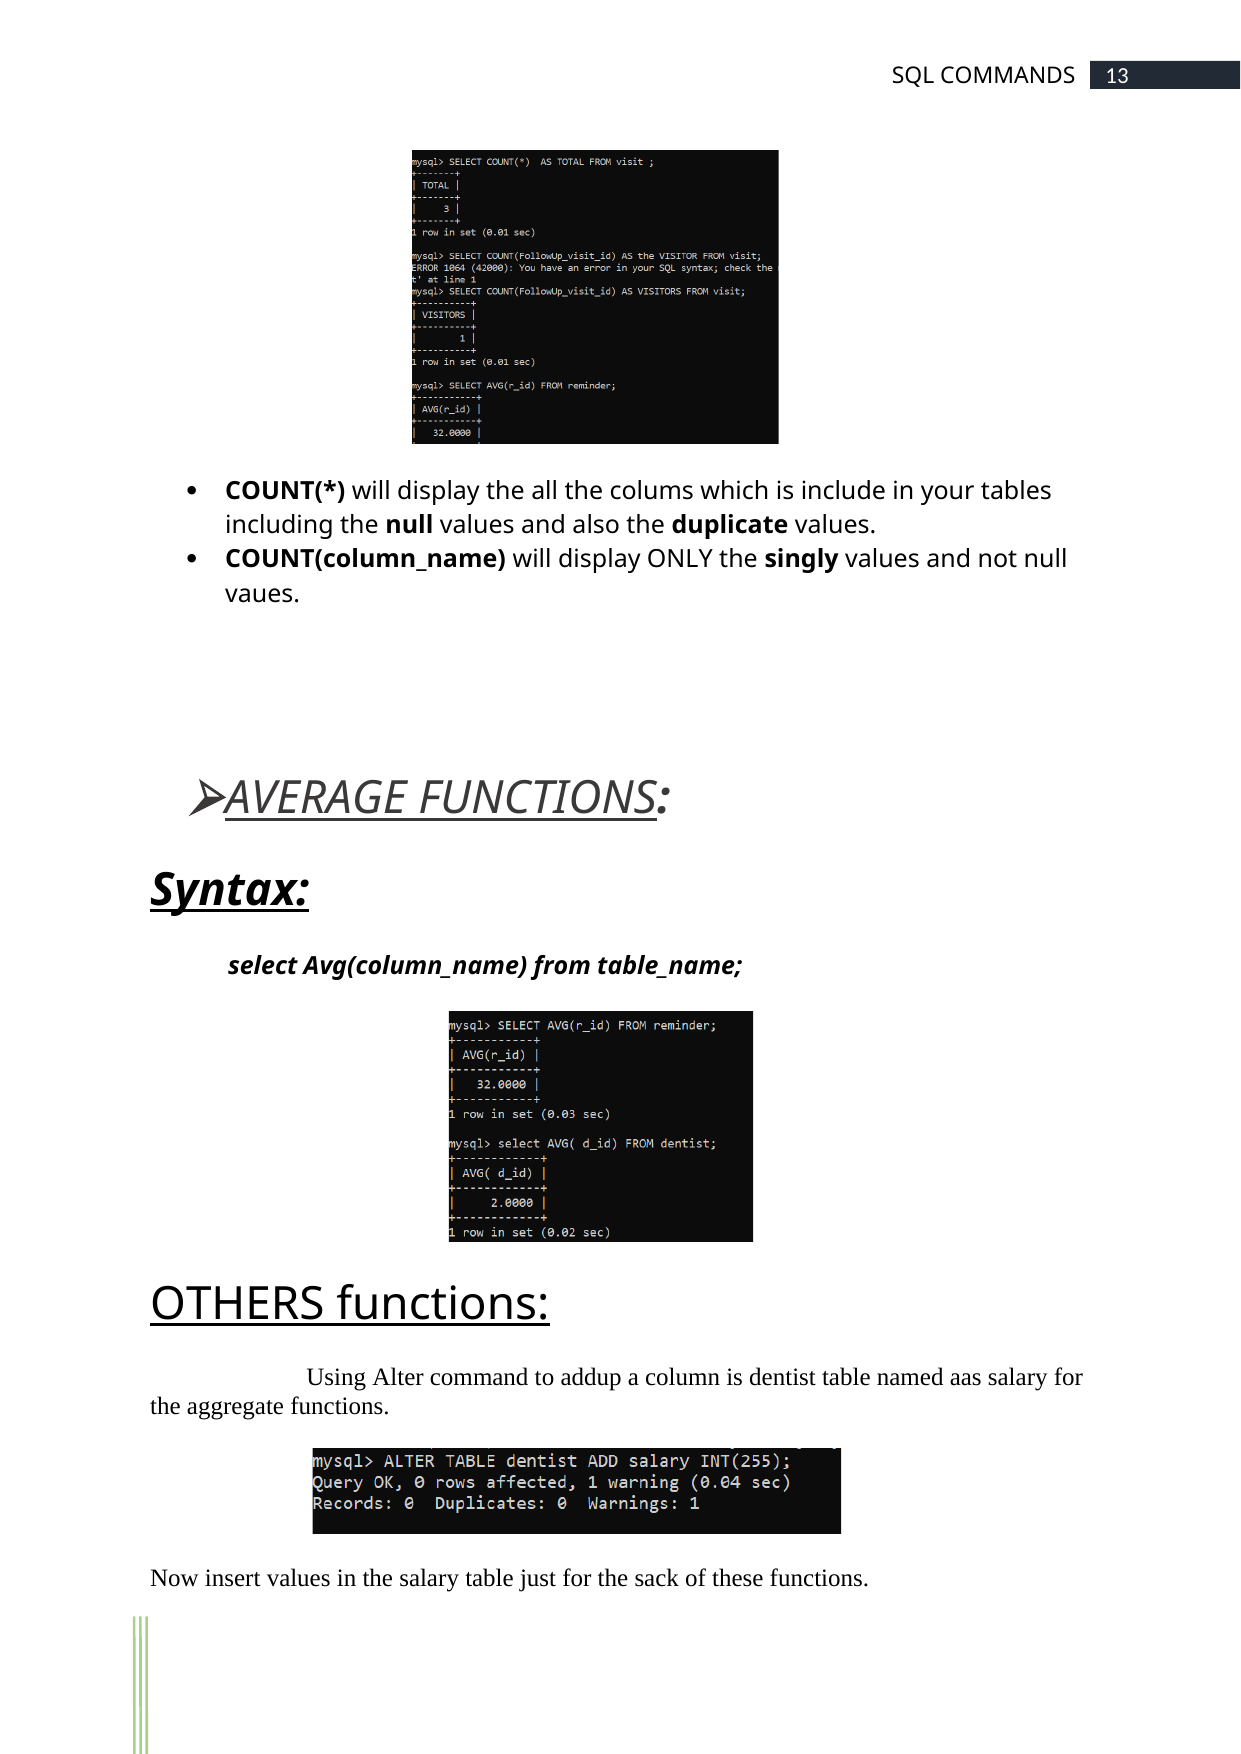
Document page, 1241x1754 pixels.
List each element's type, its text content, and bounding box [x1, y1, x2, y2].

list COUNT(*) will display the all the colums which is include in your tables including the null values and also the duplicate values. [187, 473, 1090, 541]
picture [448, 1011, 754, 1242]
text OTHERS functions: [150, 1271, 1090, 1333]
text Syntax: [150, 856, 1090, 919]
text select Avg(column_name) from table_name; [150, 948, 1090, 982]
picture [412, 150, 779, 444]
picture [312, 1448, 842, 1534]
list AVERAGE FUNCTIONS: [187, 765, 1090, 827]
list COUNT(column_name) will display ONLY the singly values and not null vaues. [187, 541, 1090, 609]
text Now insert values in the salary table just for the sack of these functions. [150, 1563, 1090, 1591]
text Using Alter command to addup a column is dentist table named aas salary for the aggregate functions. [150, 1362, 1090, 1419]
